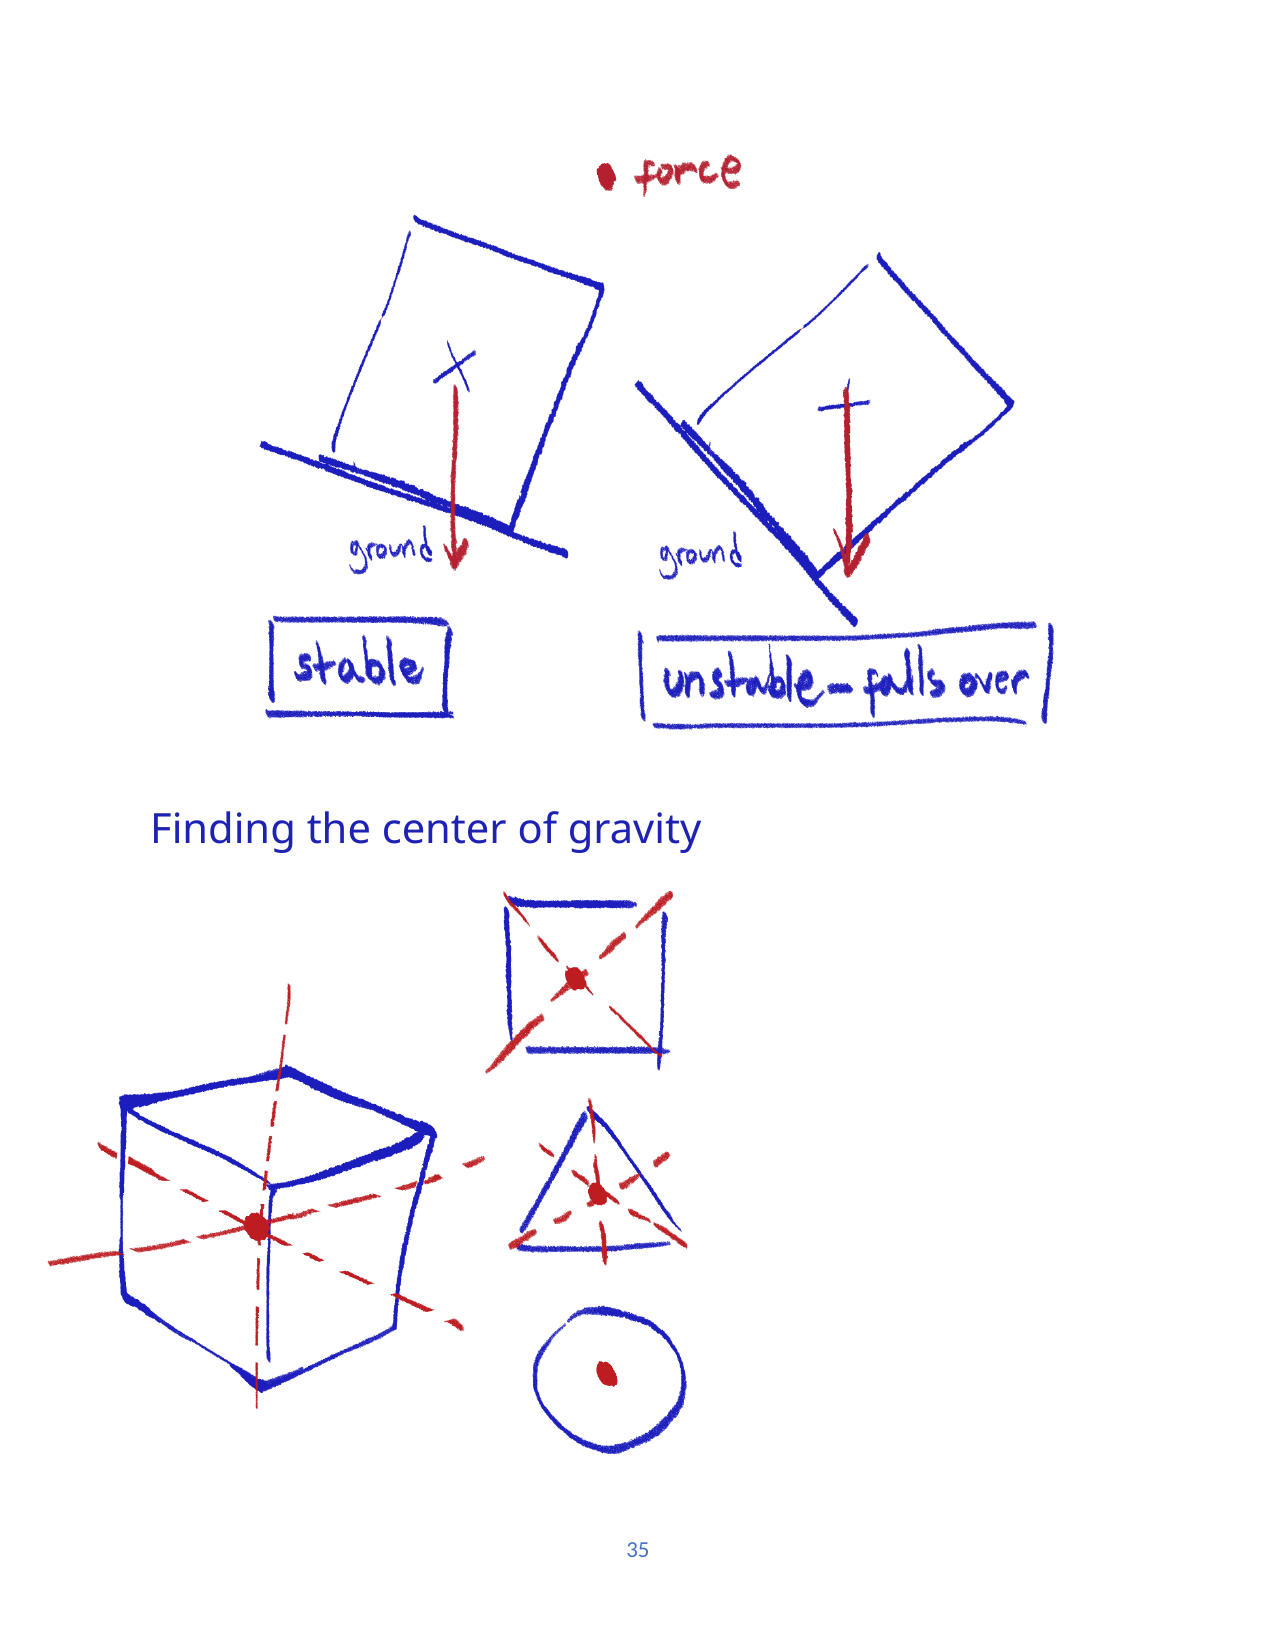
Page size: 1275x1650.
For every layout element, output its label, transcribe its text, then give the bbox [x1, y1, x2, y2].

picture [47, 891, 688, 1454]
picture [259, 154, 1054, 730]
subtitle Finding the center of gravity [150, 799, 1125, 856]
